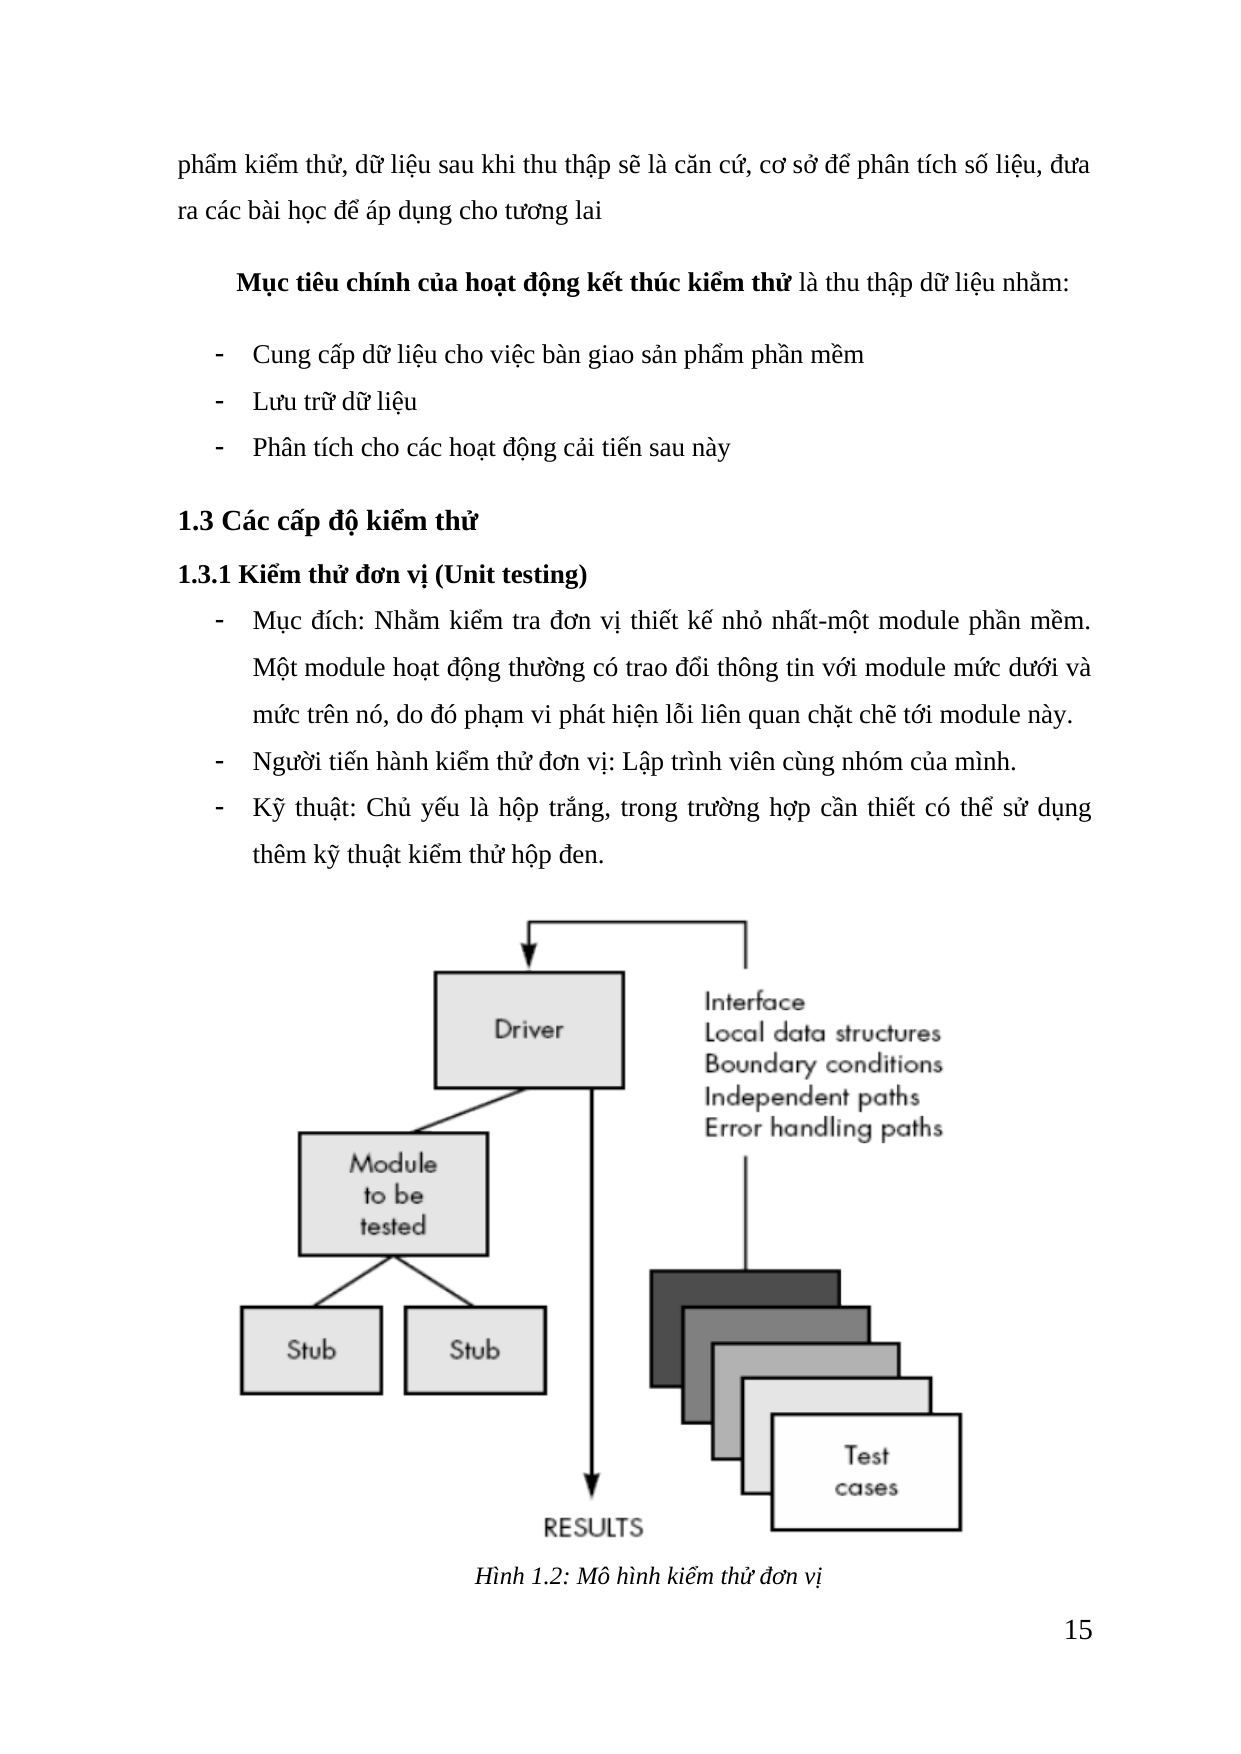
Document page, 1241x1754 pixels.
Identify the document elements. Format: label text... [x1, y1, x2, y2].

text Hình .: Mô hình kiểm thử đơn vị [207, 1561, 1092, 1589]
text Mục tiêu chính của hoạt động kết thúc kiểm thử là thu thập dữ liệu nhằm: [177, 266, 1092, 297]
list Kỹ thuật: Chủ yếu là hộp trắng, trong trường hợp cần thiết có thể sử dụng thêm kỹ thuật kiểm thử hộp đen. [215, 791, 1092, 869]
list Cung cấp dữ liệu cho việc bàn giao sản phẩm phần mềm [215, 338, 1092, 369]
subtitle Kiểm thử đơn vị (Unit testing) [177, 558, 1092, 589]
list Mục đích: Nhằm kiểm tra đơn vị thiết kế nhỏ nhất-một module phần mềm. Một module hoạt động thường có trao đổi thông tin với module mức dưới và mức trên nó, do đó phạm vi phát hiện lỗi liên quan chặt chẽ tới module này. [215, 604, 1092, 729]
list Phân tích cho các hoạt động cải tiến sau này [215, 431, 1092, 463]
picture [236, 901, 968, 1544]
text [177, 148, 1092, 226]
subtitle Các cấp độ kiểm thử [177, 503, 1092, 537]
list Người tiến hành kiểm thử đơn vị: Lập trình viên cùng nhóm của mình. [215, 744, 1092, 776]
list Lưu trữ dữ liệu [215, 384, 1092, 416]
